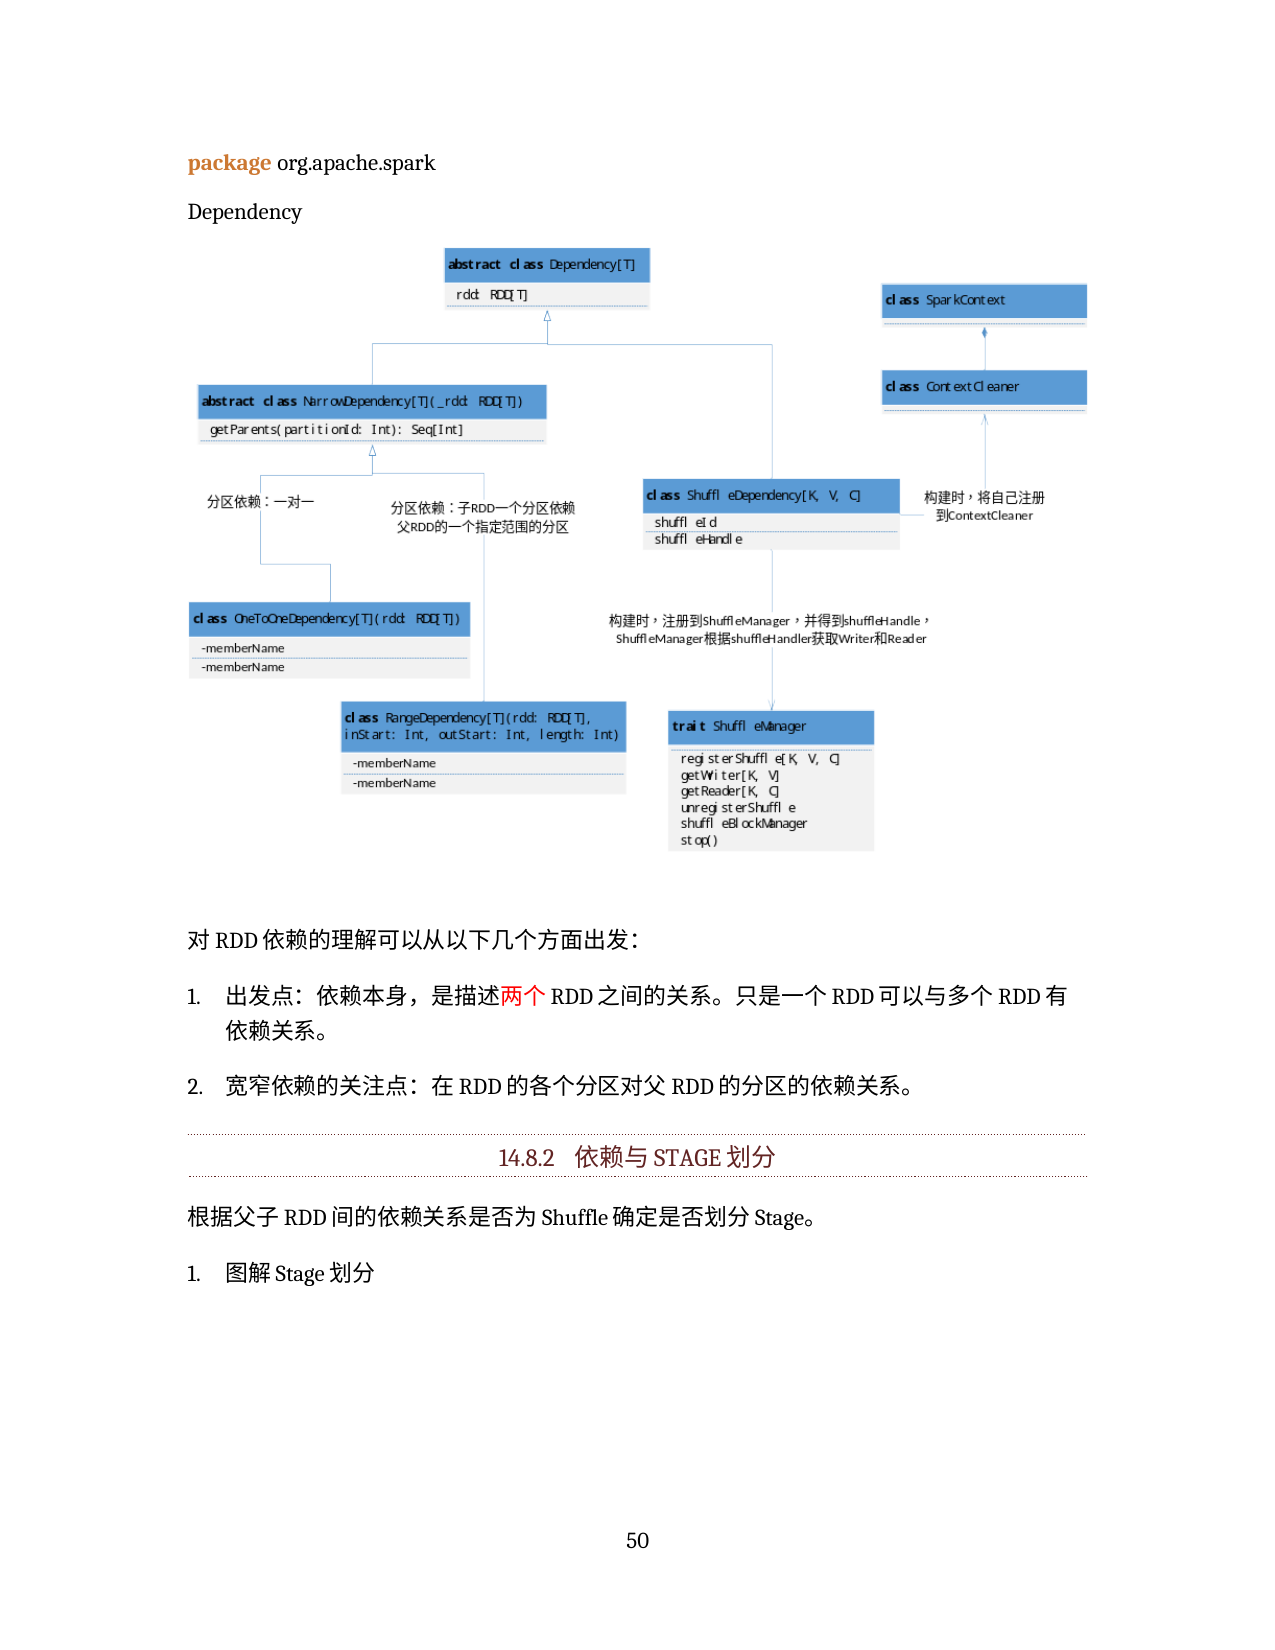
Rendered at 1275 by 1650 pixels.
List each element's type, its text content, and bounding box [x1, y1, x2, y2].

text package org.apache.spark [187, 150, 1087, 176]
text 对RDD依赖的理解可以从以下几个方面出发： [187, 922, 1087, 955]
list 图解Stage划分 [187, 1255, 1087, 1288]
subtitle 依赖与Stage划分 [187, 1134, 1087, 1177]
list 宽窄依赖的关注点：在RDD的各个分区对父RDD的分区的依赖关系。 [187, 1068, 1087, 1101]
text Dependency [187, 198, 1087, 225]
list 出发点：依赖本身，是描述两个RDD之间的关系。只是一个RDD可以与多个RDD有依赖关系。 [187, 978, 1087, 1046]
text 根据父子RDD间的依赖关系是否为Shuffle确定是否划分Stage。 [187, 1199, 1087, 1232]
